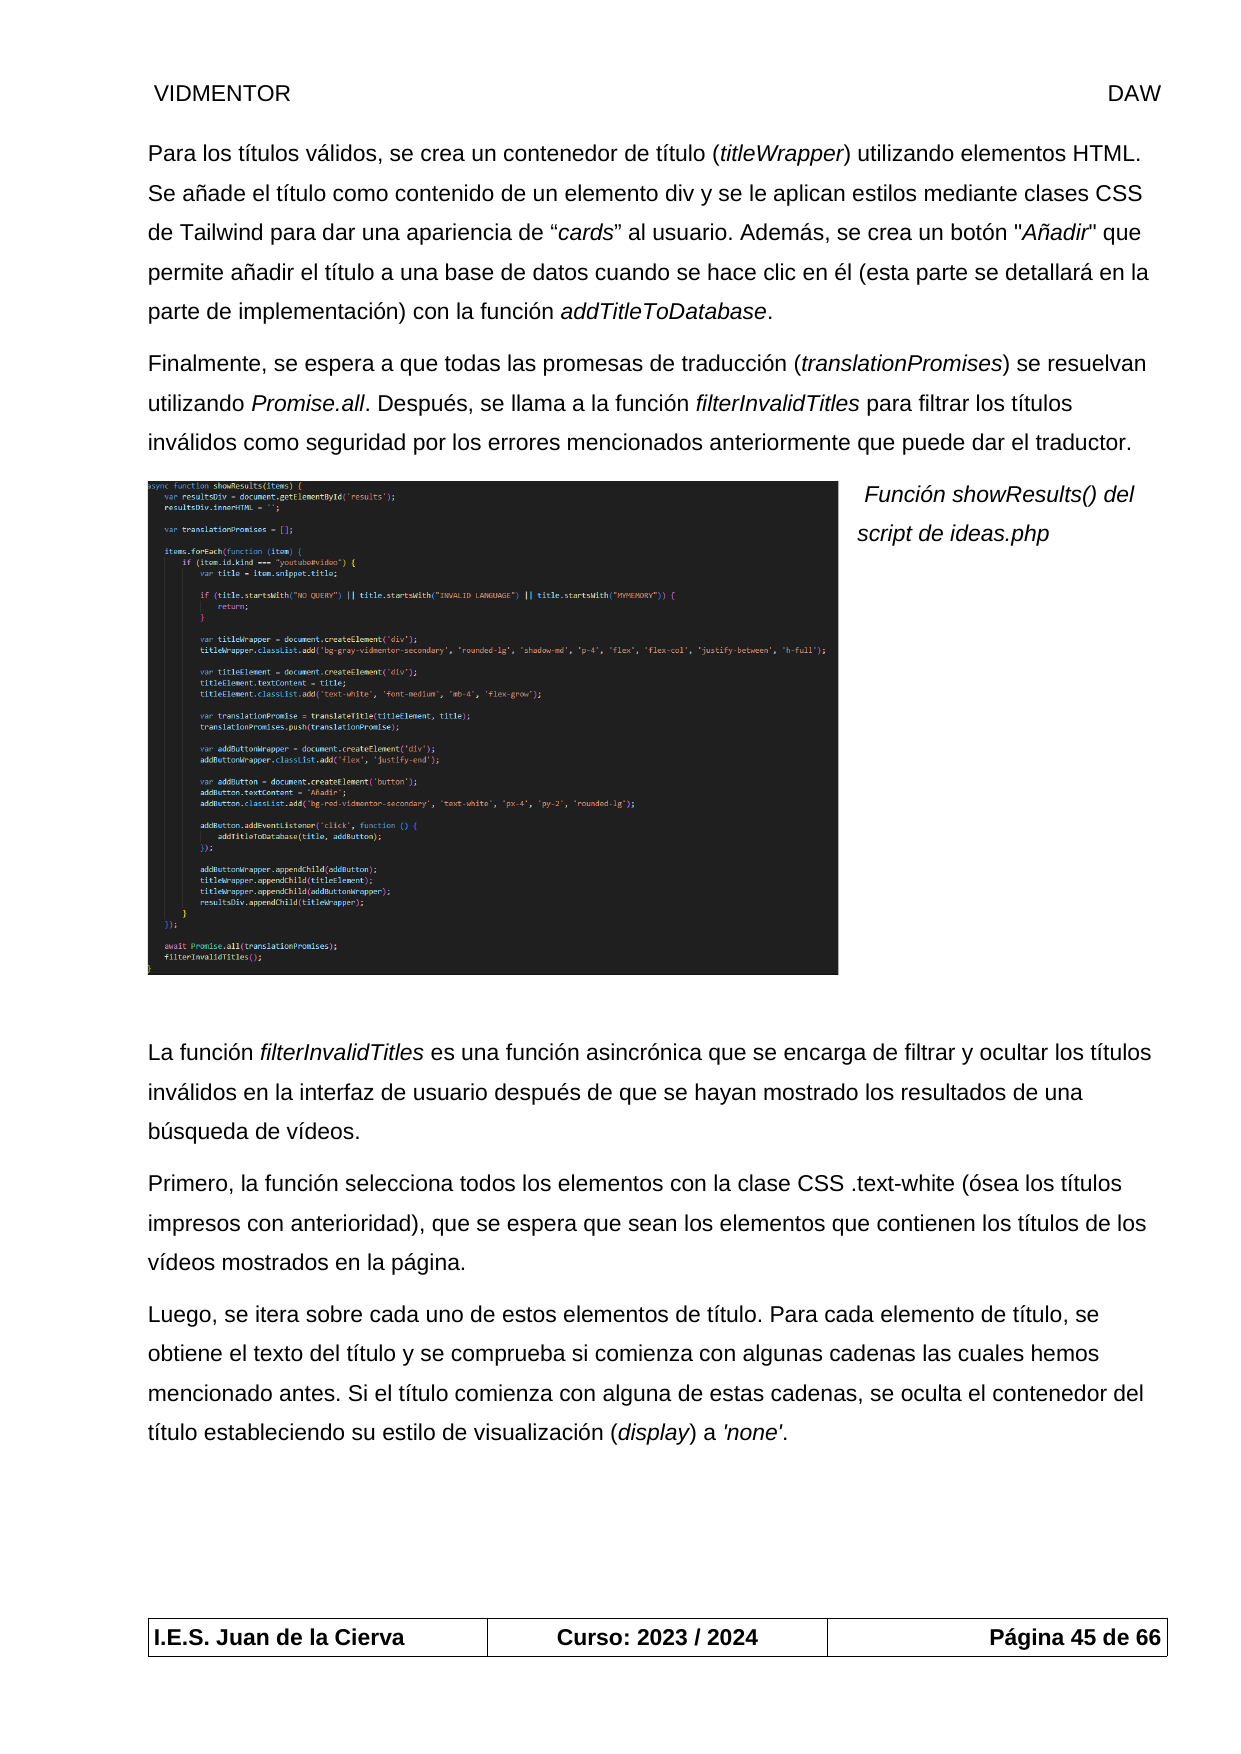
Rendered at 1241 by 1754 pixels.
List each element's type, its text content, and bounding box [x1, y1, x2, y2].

text Finalmente, se espera a que todas las promesas de traducción (translationPromises) se resuelvan utilizando Promise.all. Después, se llama a la función filterInvalidTitles para filtrar los títulos inválidos como seguridad por los errores mencionados anteriormente que puede dar el traductor. [148, 350, 1167, 455]
text Primero, la función selecciona todos los elementos con la clase CSS .text-white (ósea los títulos impresos con anterioridad), que se espera que sean los elementos que contienen los títulos de los vídeos mostrados en la página. [148, 1170, 1167, 1275]
text La función filterInvalidTitles es una función asincrónica que se encarga de filtrar y ocultar los títulos inválidos en la interfaz de usuario después de que se hayan mostrado los resultados de una búsqueda de vídeos. [148, 1039, 1167, 1144]
text Función showResults() del script de ideas.php [839, 481, 1167, 547]
picture [147, 481, 839, 975]
text Para los títulos válidos, se crea un contenedor de título (titleWrapper) utilizando elementos HTML. Se añade el título como contenido de un elemento div y se le aplican estilos mediante clases CSS de Tailwind para dar una apariencia de “cards” al usuario. Además, se crea un botón "Añadir" que permite añadir el título a una base de datos cuando se hace clic en él (esta parte se detallará en la parte de implementación) con la función addTitleToDatabase. [148, 140, 1167, 324]
text Luego, se itera sobre cada uno de estos elementos de título. Para cada elemento de título, se obtiene el texto del título y se comprueba si comienza con algunas cadenas las cuales hemos mencionado antes. Si el título comienza con alguna de estas cadenas, se oculta el contenedor del título estableciendo su estilo de visualización (display) a 'none'. [148, 1301, 1167, 1446]
